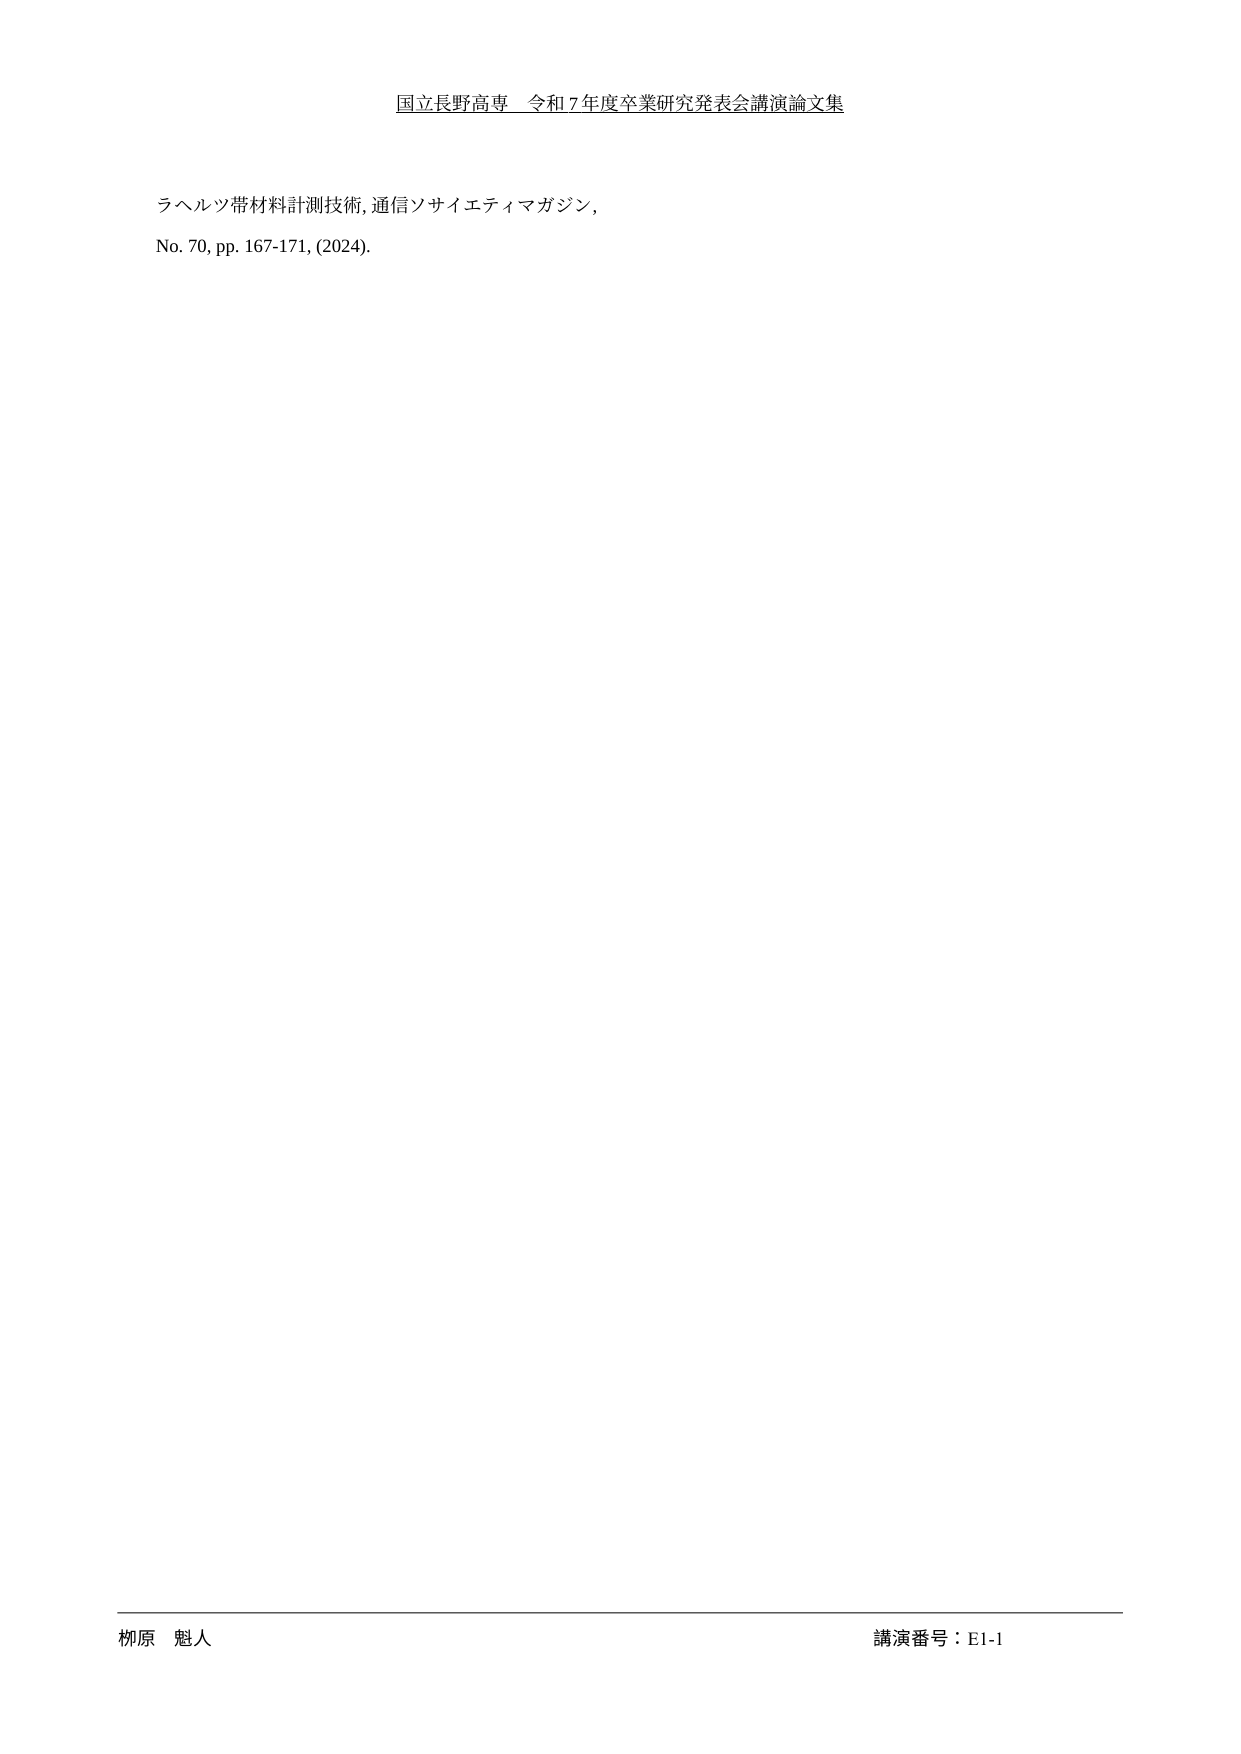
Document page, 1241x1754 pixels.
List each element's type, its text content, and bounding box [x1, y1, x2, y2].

text 加藤 悠人, 高速無線通信の拡大をけん引するサブテラヘルツ帯材料計測技術, 通信ソサイエティマガジン, No. 70, pp. 167-171, (2024). [118, 183, 598, 267]
